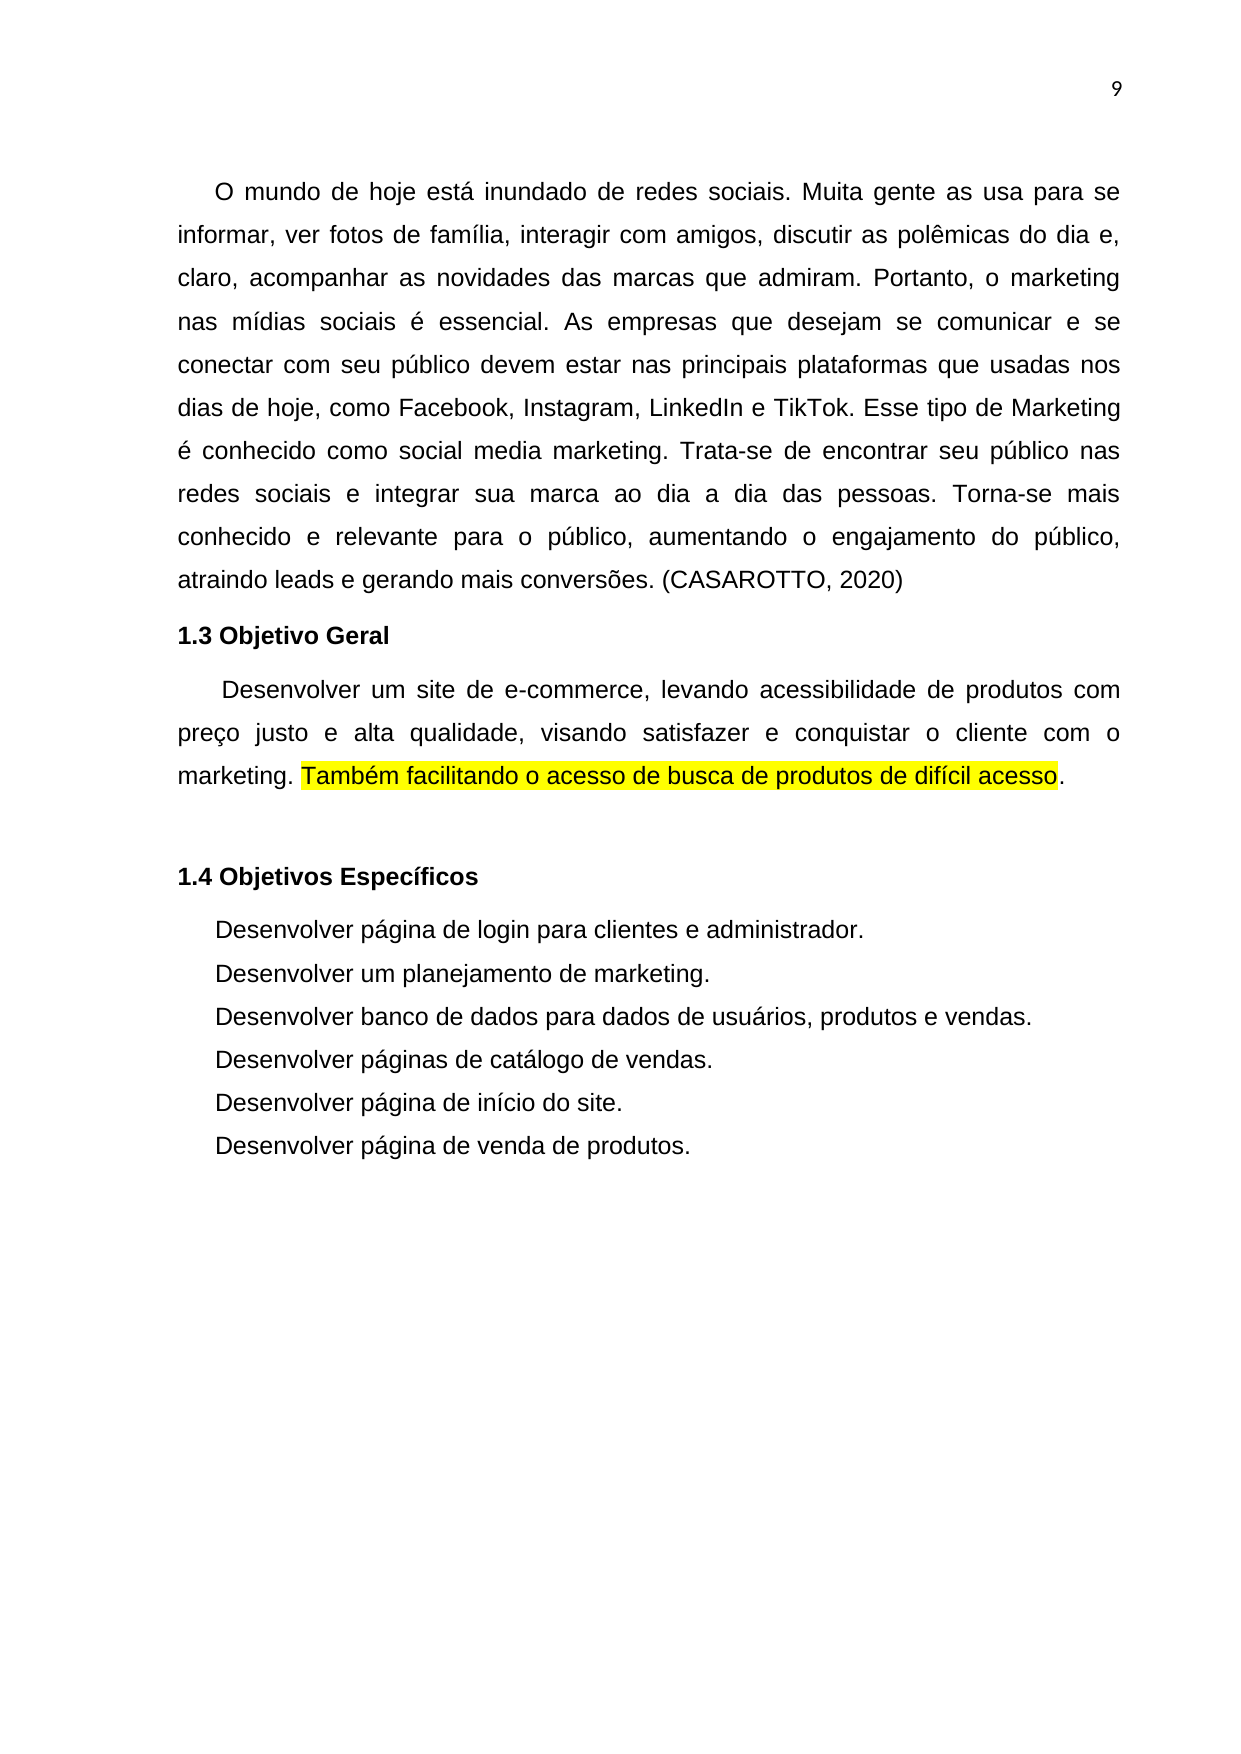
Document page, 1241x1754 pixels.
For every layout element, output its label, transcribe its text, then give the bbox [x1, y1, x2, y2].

text O mundo de hoje está inundado de redes sociais. Muita gente as usa para se informar, ver fotos de família, interagir com amigos, discutir as polêmicas do dia e, claro, acompanhar as novidades das marcas que admiram. Portanto, o marketing nas mídias sociais é essencial. As empresas que desejam se comunicar e se conectar com seu público devem estar nas principais plataformas que usadas nos dias de hoje, como Facebook, Instagram, LinkedIn e TikTok. Esse tipo de Marketing é conhecido como social media marketing. Trata-se de encontrar seu público nas redes sociais e integrar sua marca ao dia a dia das pessoas. Torna-se mais conhecido e relevante para o público, aumentando o engajamento do público, atraindo leads e gerando mais conversões. (CASAROTTO, 2020) [177, 177, 1122, 594]
subtitle 1.4 Objetivos Específicos [177, 862, 1122, 890]
text Desenvolver página de início do site. [215, 1088, 1122, 1117]
text Desenvolver página de login para clientes e administrador. [177, 915, 1122, 944]
text Desenvolver banco de dados para dados de usuários, produtos e vendas. [215, 1002, 1122, 1030]
text Desenvolver um planejamento de marketing. [215, 958, 1122, 987]
subtitle 1.3 Objetivo Geral [177, 621, 1122, 650]
text Desenvolver página de venda de produtos. [215, 1131, 1122, 1160]
text Desenvolver um site de e-commerce, levando acessibilidade de produtos com preço justo e alta qualidade, visando satisfazer e conquistar o cliente com o marketing. Também facilitando o acesso de busca de produtos de difícil acesso. [177, 675, 1122, 790]
text Desenvolver páginas de catálogo de vendas. [215, 1045, 1122, 1073]
